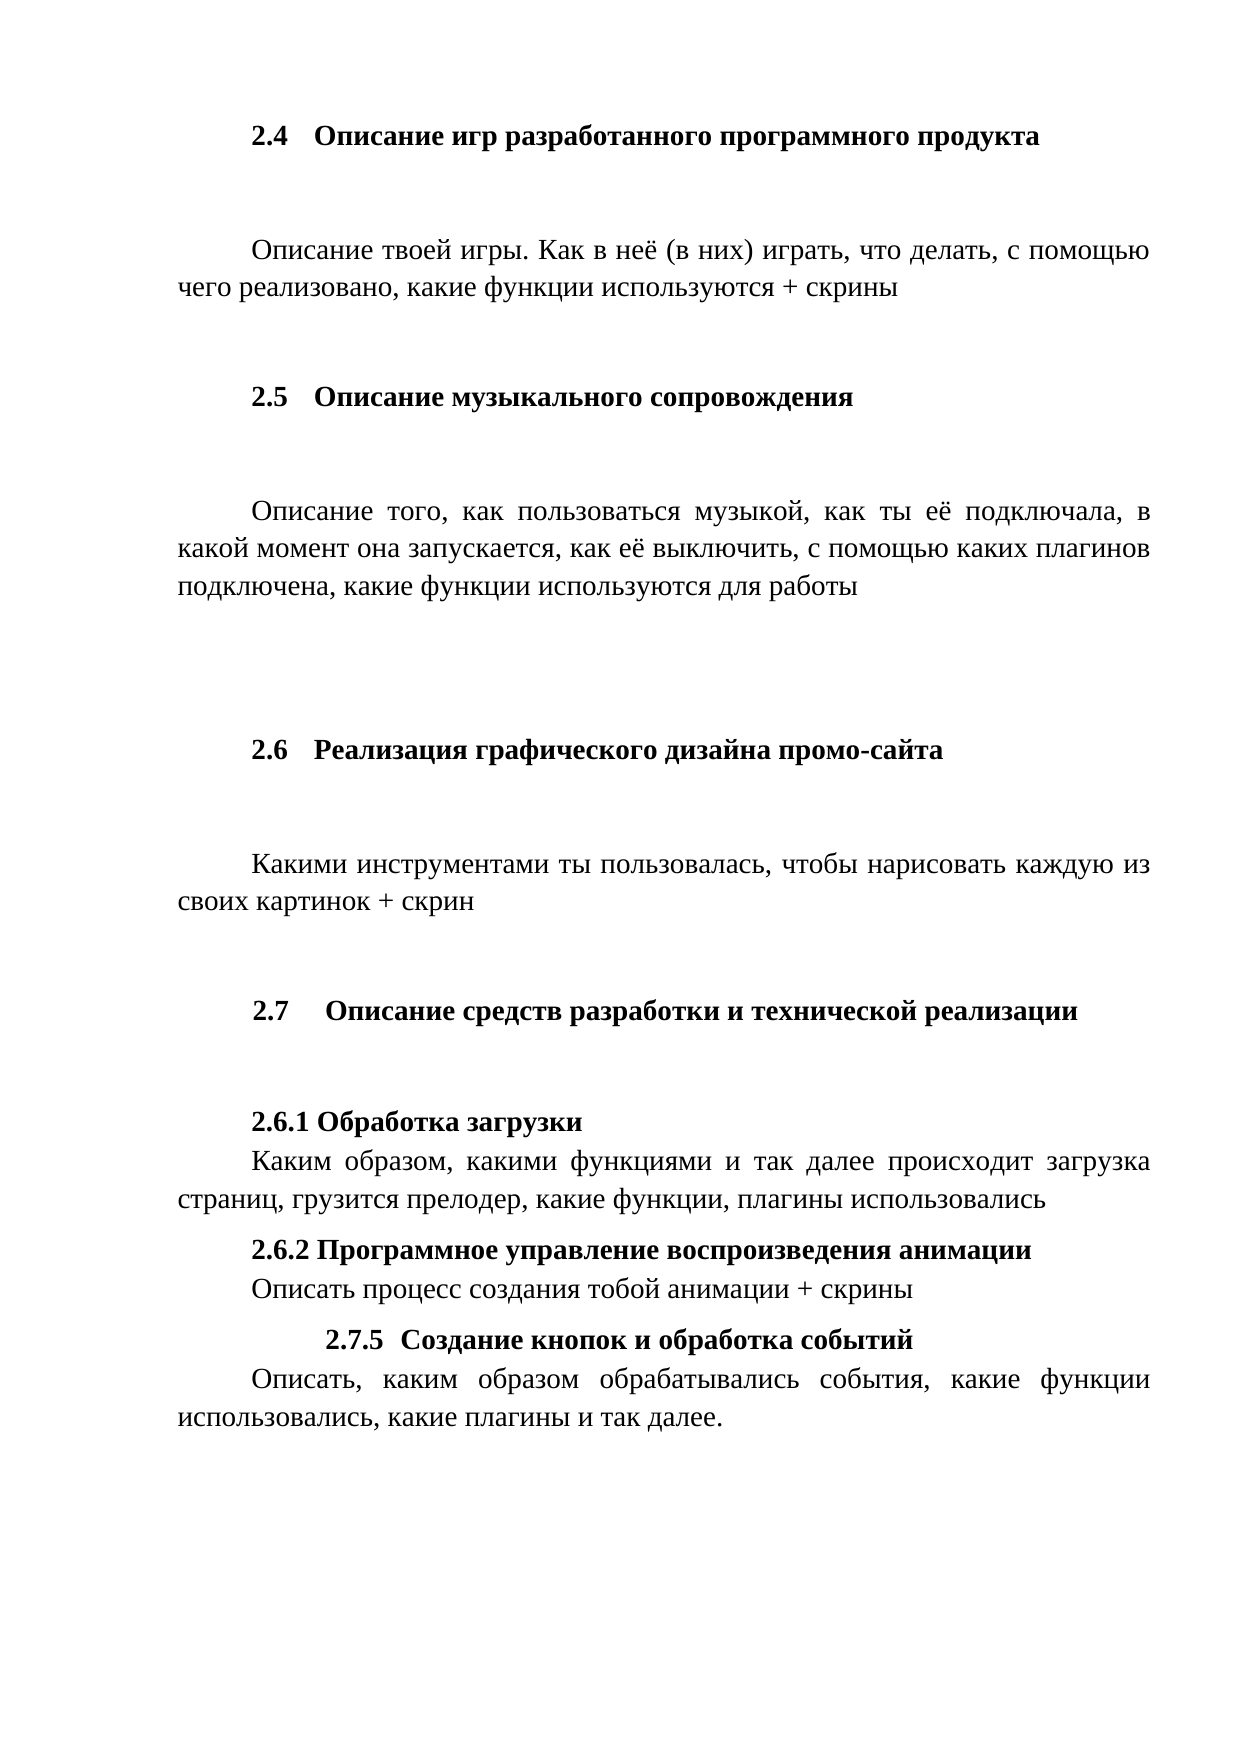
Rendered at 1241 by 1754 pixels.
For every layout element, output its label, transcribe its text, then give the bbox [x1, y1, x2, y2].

text Описать, каким образом обрабатывались события, какие функции использовались, какие плагины и так далее. [177, 1359, 1152, 1434]
text Описание того, как пользоваться музыкой, как ты её подключала, в какой момент она запускается, как её выключить, с помощью каких плагинов подключена, какие функции используются для работы [177, 490, 1152, 603]
list Реализация графического дизайна промо-сайта [251, 732, 1152, 766]
text 2.6.1 Обработка загрузки [177, 1104, 1152, 1138]
text Какими инструментами ты пользовалась, чтобы нарисовать каждую из своих картинок + скрин [177, 843, 1152, 918]
text Описание твоей игры. Как в неё (в них) играть, что делать, с помощью чего реализовано, какие функции используются + скрины [177, 229, 1152, 304]
text 2.6.2 Программное управление воспроизведения анимации [177, 1232, 1152, 1266]
text Каким образом, какими функциями и так далее происходит загрузка страниц, грузится прелодер, какие функции, плагины использовались [177, 1141, 1152, 1216]
list Описание средств разработки и технической реализации [177, 993, 1152, 1027]
text Описать процесс создания тобой анимации + скрины [177, 1268, 1152, 1306]
list Создание кнопок и обработка событий [325, 1322, 1152, 1356]
list Описание музыкального сопровождения [251, 379, 1152, 413]
list Описание игр разработанного программного продукта [251, 118, 1152, 152]
